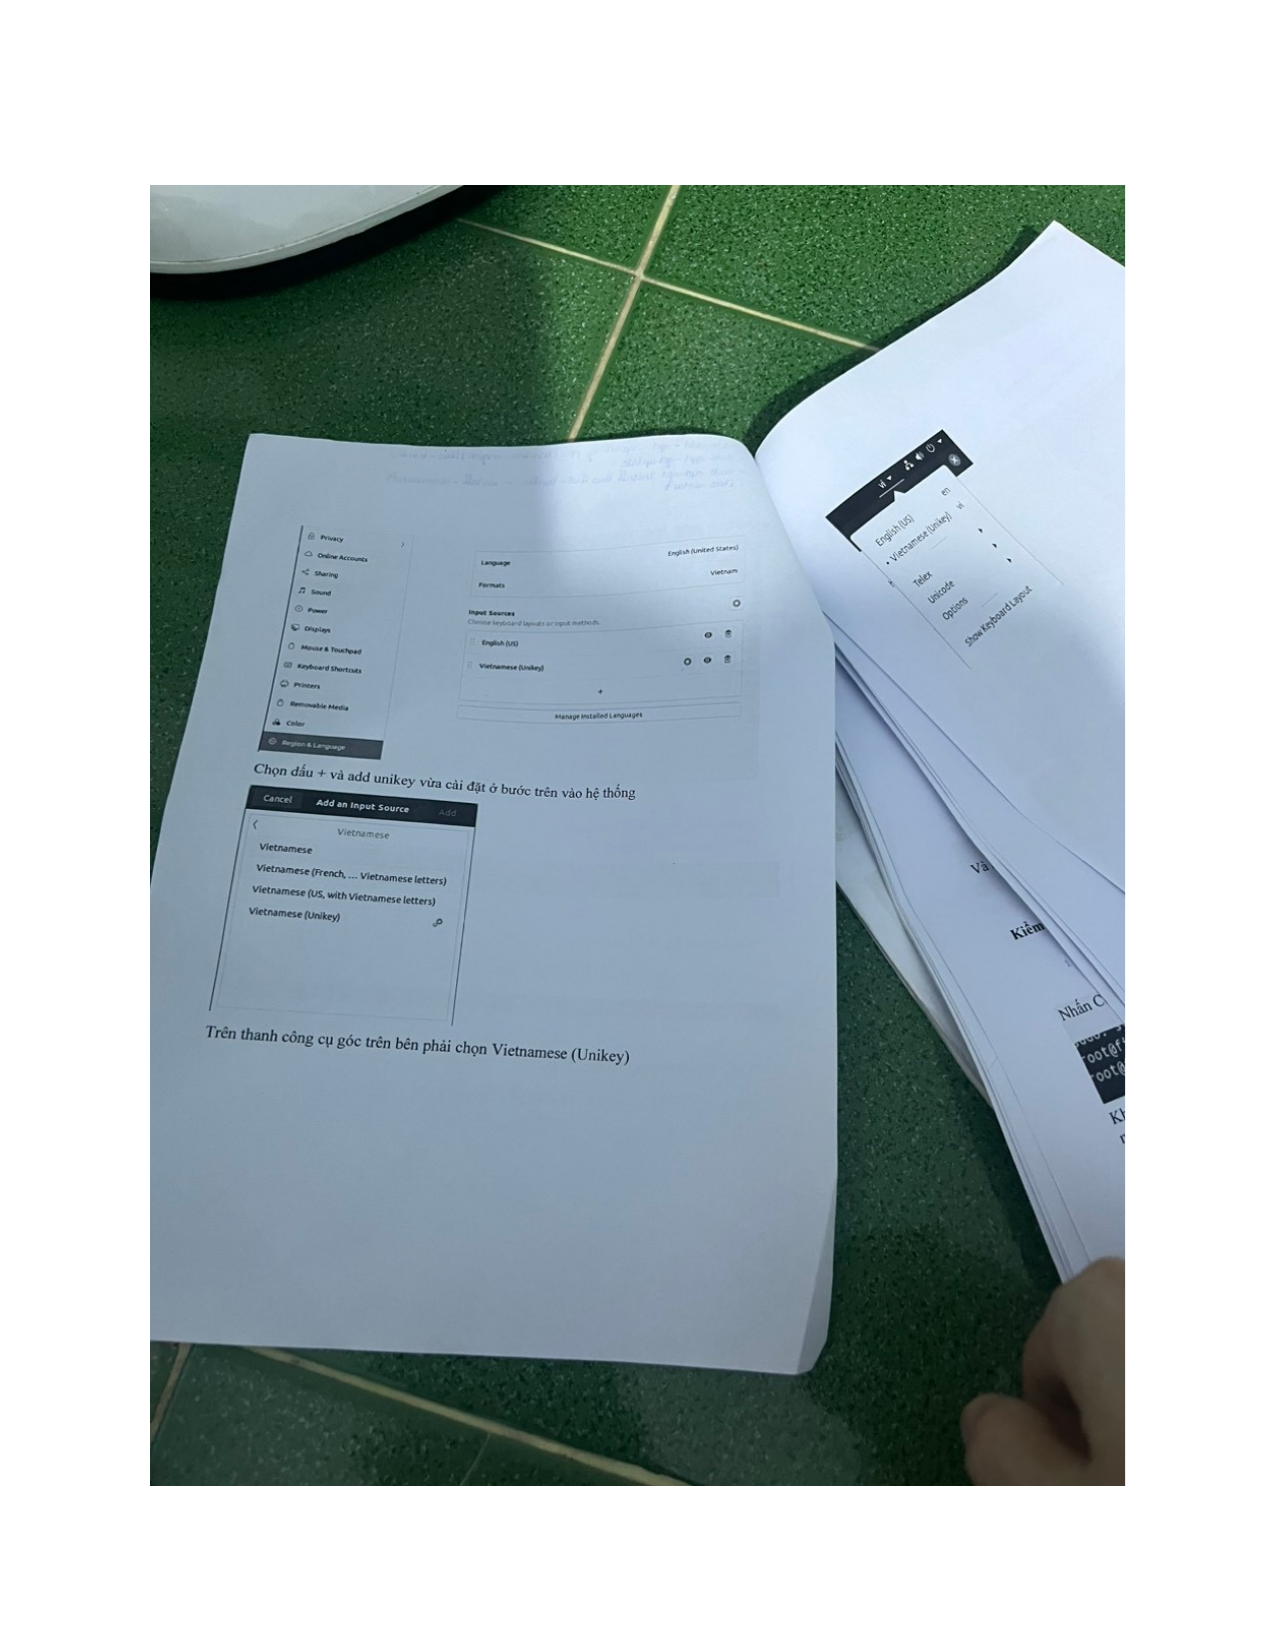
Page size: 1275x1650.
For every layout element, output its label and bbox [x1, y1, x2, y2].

picture [150, 185, 1125, 1486]
